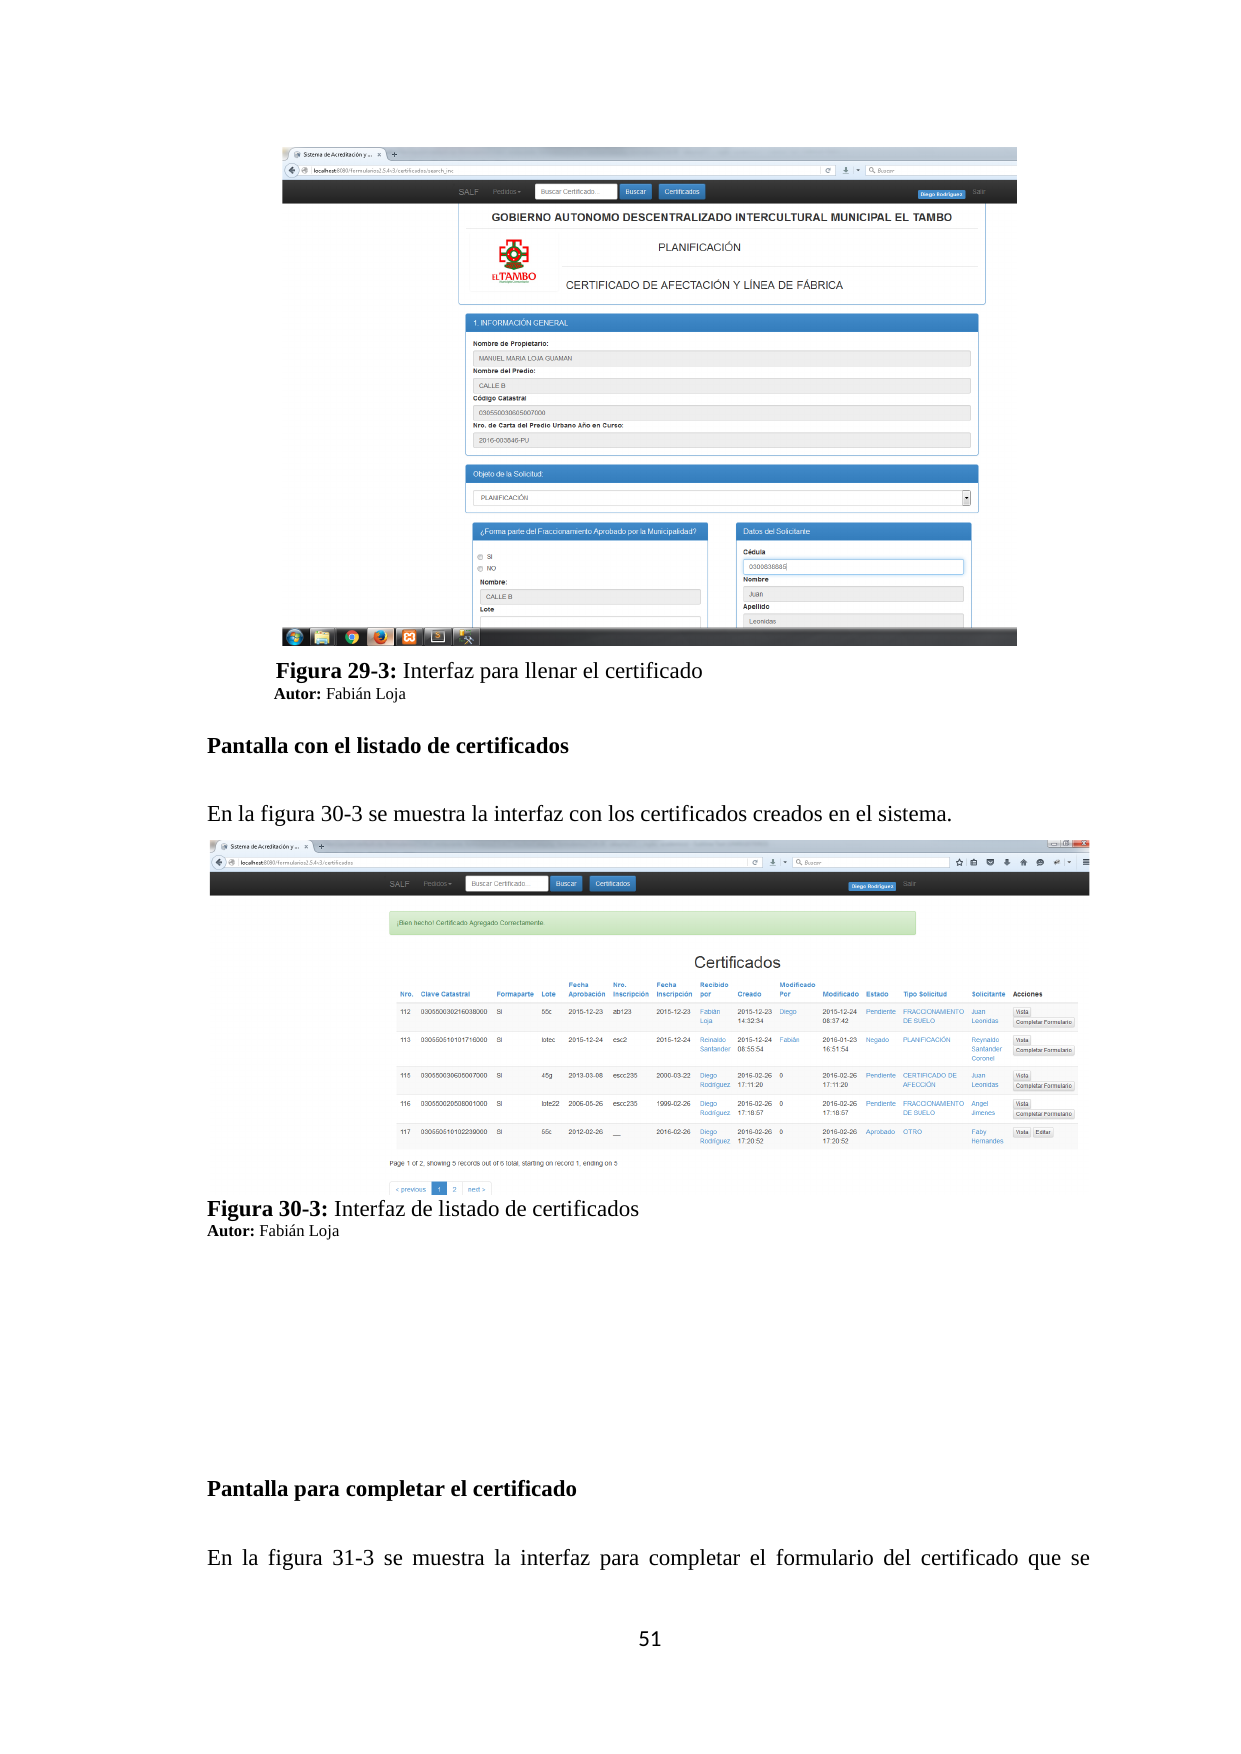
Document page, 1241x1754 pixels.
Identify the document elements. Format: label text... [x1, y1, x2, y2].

picture [282, 147, 1017, 646]
text Autor: Fabián Loja [207, 1221, 1092, 1240]
list Figura 29-3: Interfaz para llenar el certificado [207, 657, 1092, 683]
list Figura 30-3: Interfaz de listado de certificados [207, 1194, 1092, 1221]
text Autor: Fabián Loja [207, 683, 1092, 703]
text En la figura 30-3 se muestra la interfaz con los certificados creados en el sistema. [207, 800, 1092, 827]
text Pantalla con el listado de certificados [207, 732, 1092, 758]
picture [209, 840, 1090, 1195]
text Pantalla para completar el certificado [207, 1475, 1092, 1502]
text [207, 1544, 1092, 1570]
